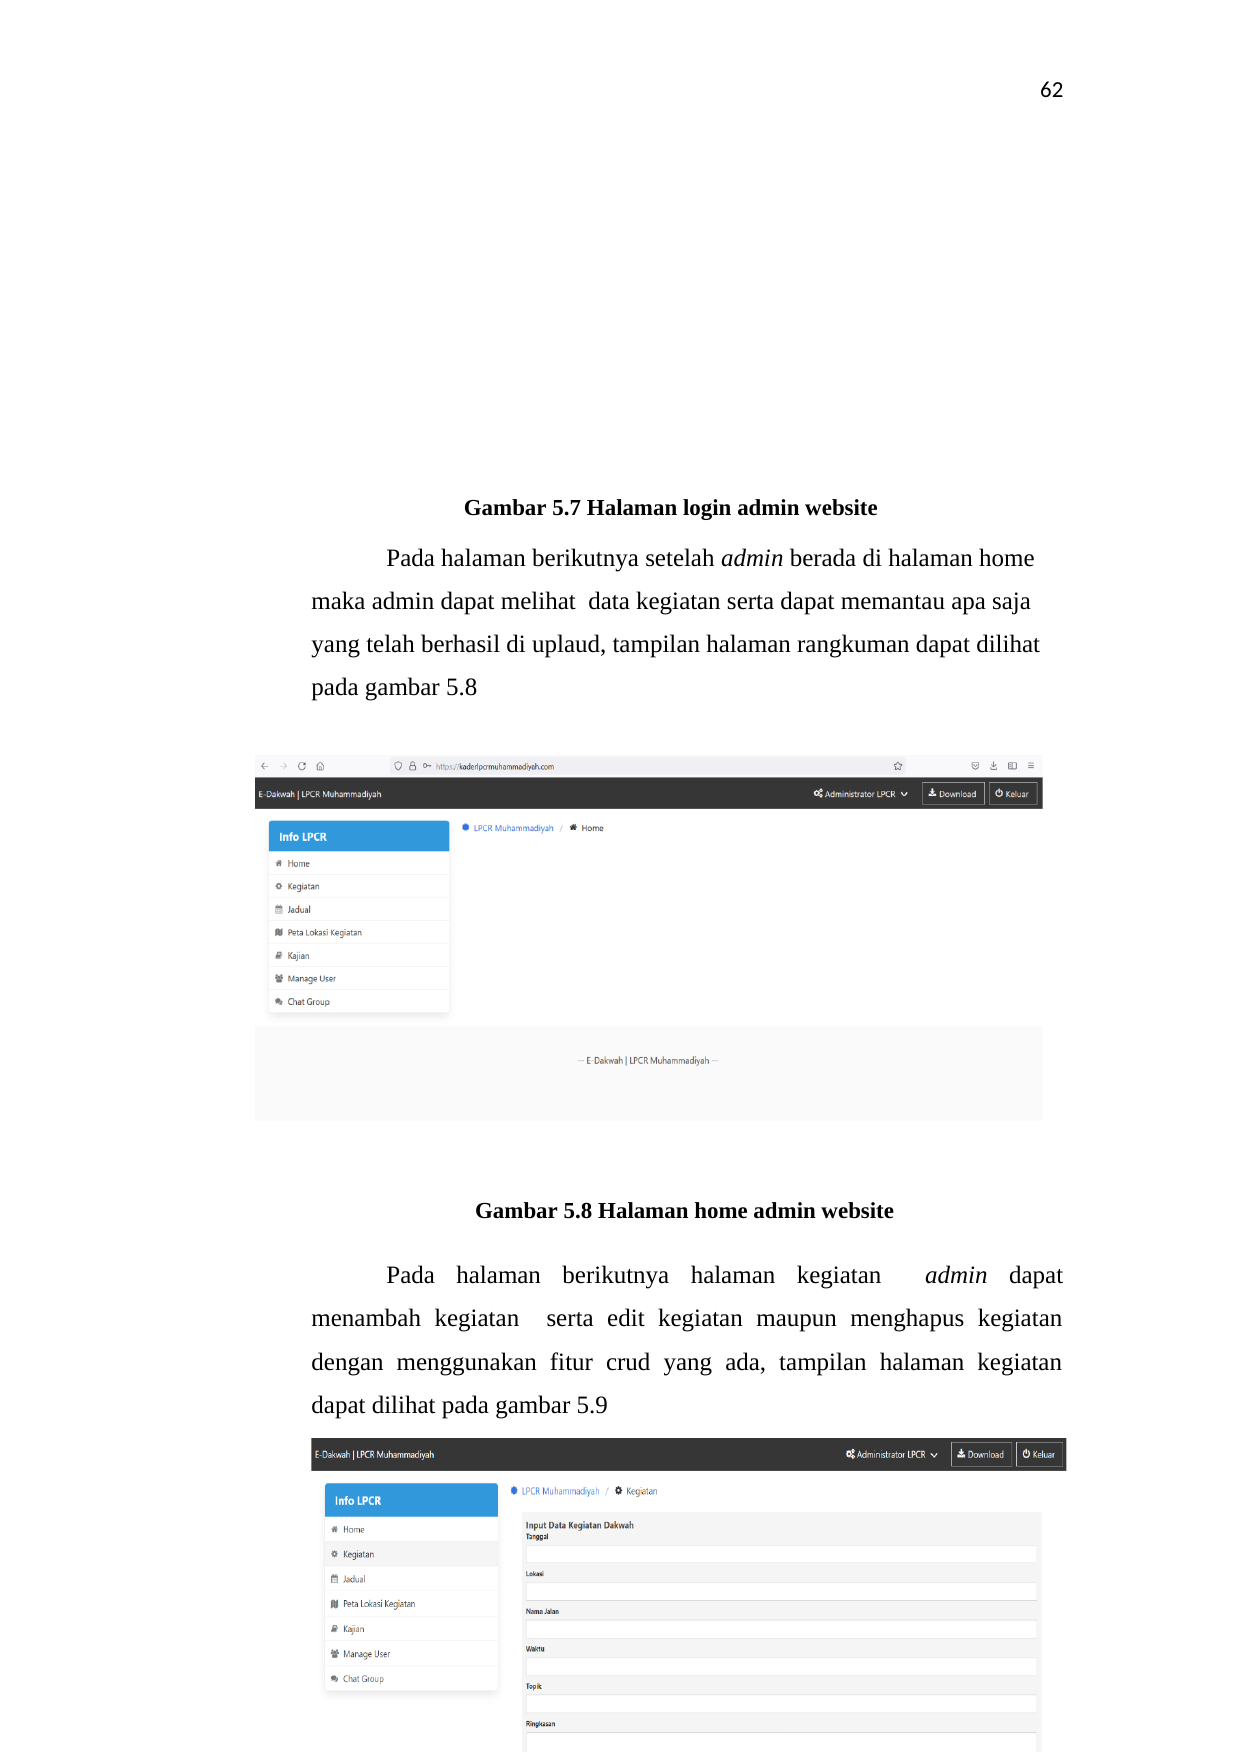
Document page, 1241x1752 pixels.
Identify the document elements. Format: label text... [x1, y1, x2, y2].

picture [311, 1438, 1067, 1752]
text Pada halaman berikutnya setelah admin berada di halaman home maka admin dapat melihat data kegiatan serta dapat memantau apa saja yang telah berhasil di uplaud, tampilan halaman rangkuman dapat dilihat pada gambar 5.8 [311, 543, 1063, 701]
picture [255, 755, 1043, 1190]
list Pada halaman berikutnya halaman kegiatan admin dapat menambah kegiatan serta edit kegiatan maupun menghapus kegiatan dengan menggunakan fitur crud yang ada, tampilan halaman kegiatan dapat dilihat pada gambar 5.9 [311, 1260, 1063, 1418]
